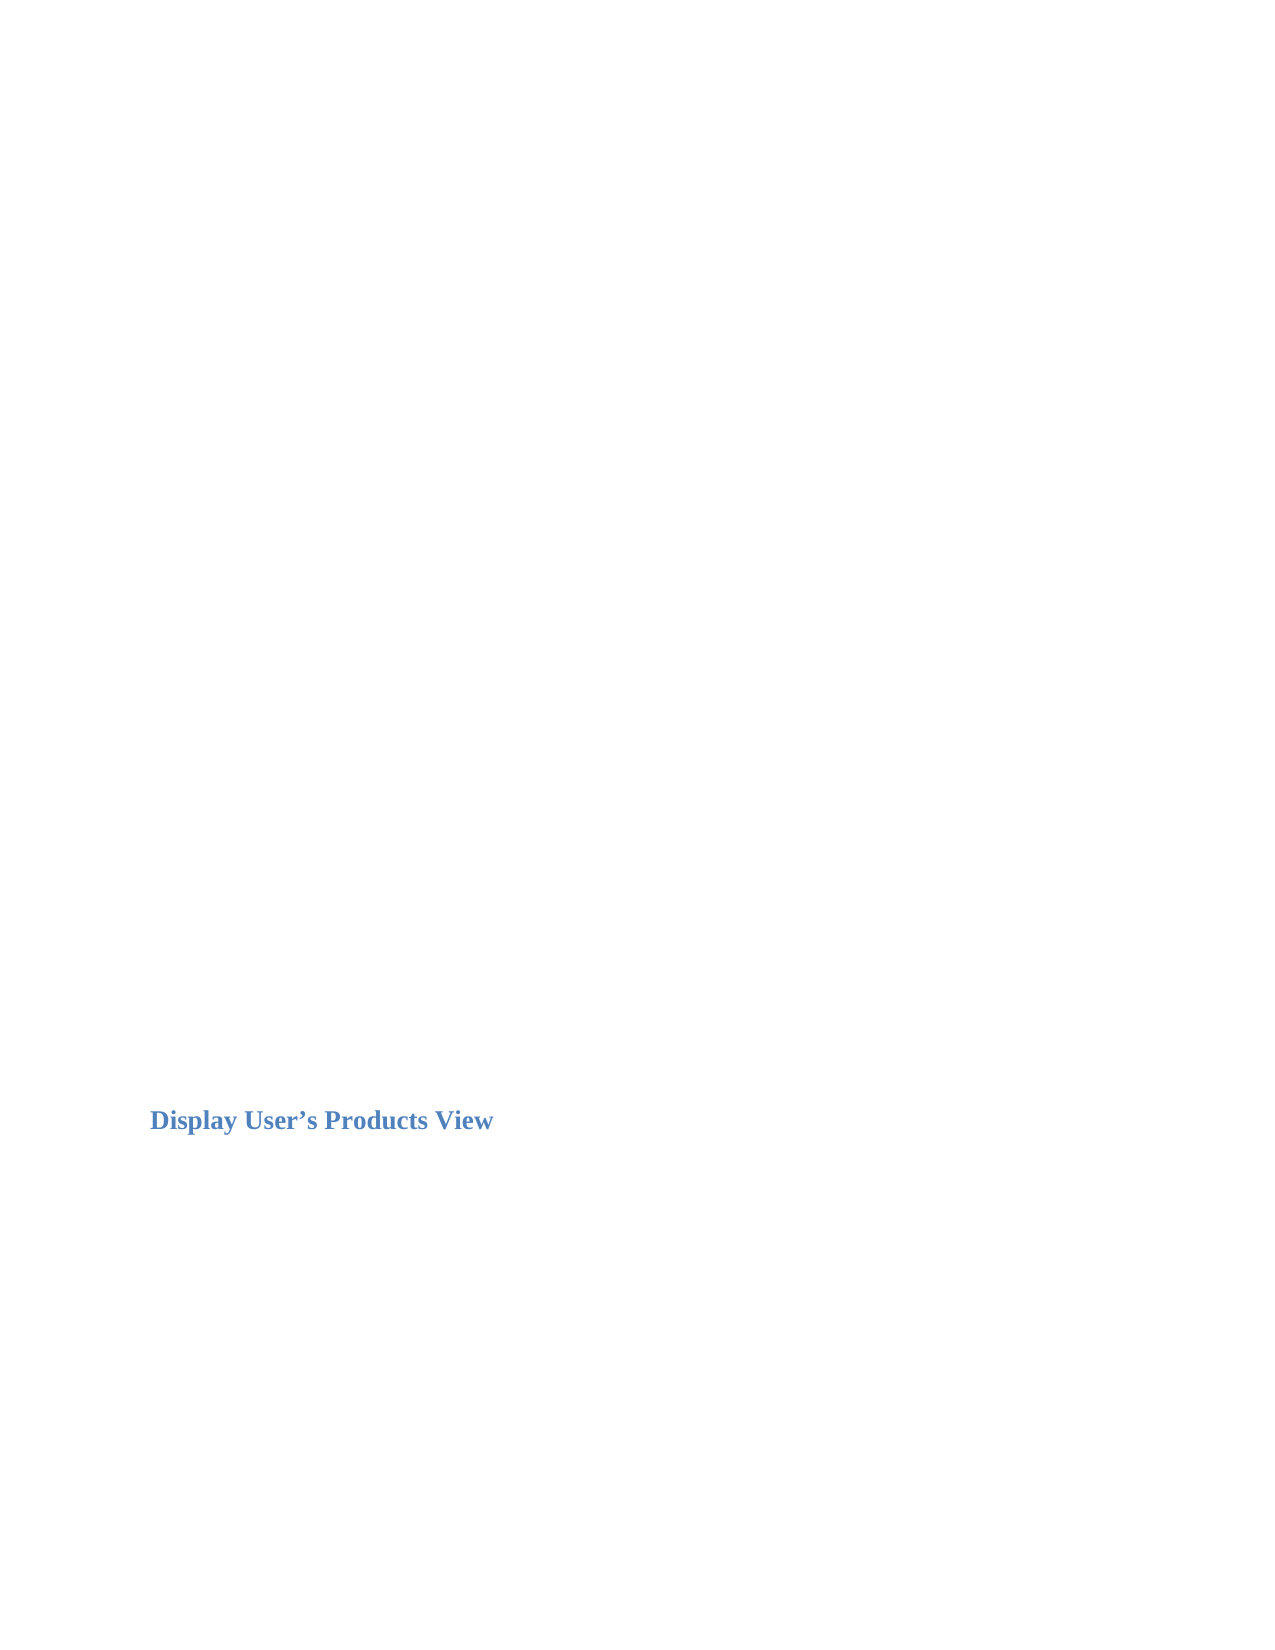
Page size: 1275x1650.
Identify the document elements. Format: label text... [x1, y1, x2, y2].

subtitle Display User’s Products View [150, 1104, 1125, 1136]
